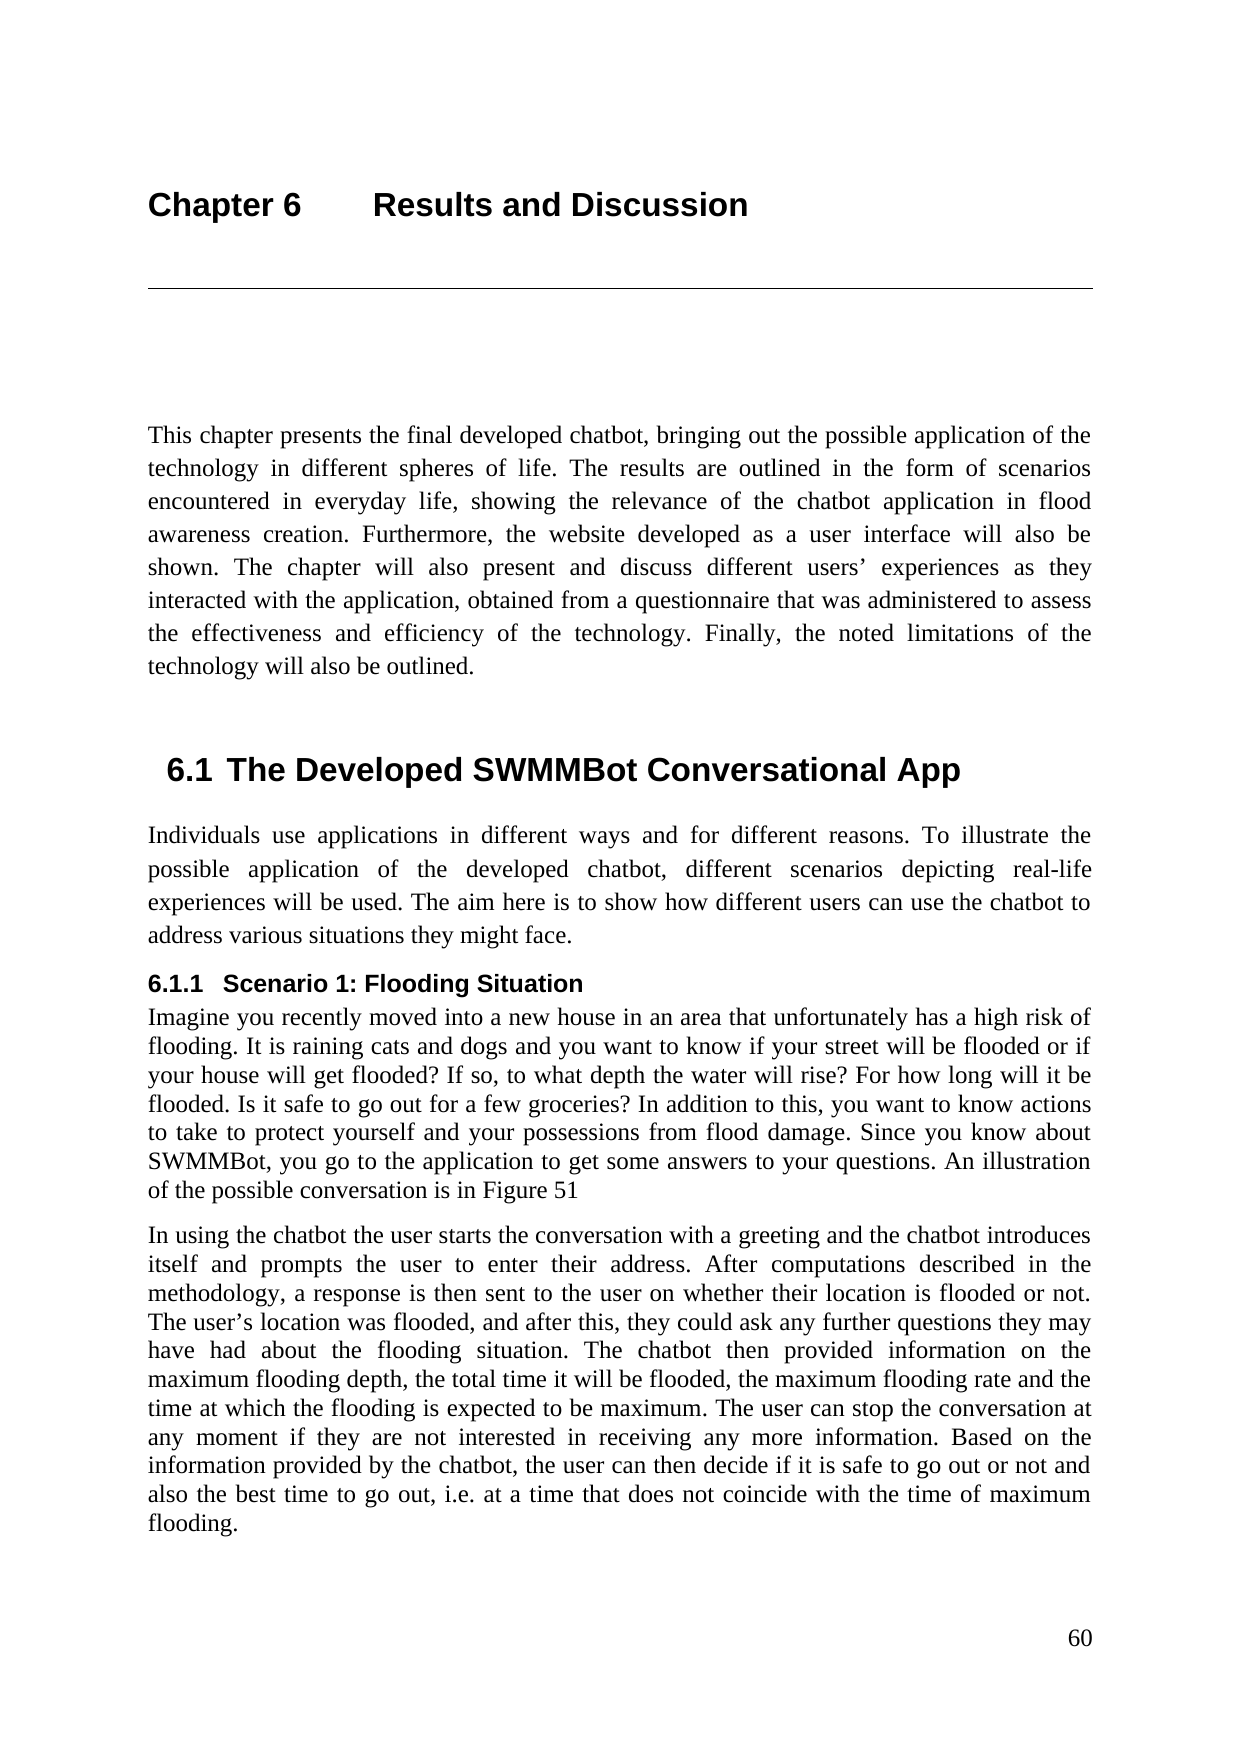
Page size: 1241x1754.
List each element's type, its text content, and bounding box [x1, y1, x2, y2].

text Individuals use applications in different ways and for different reasons. To illustrate the possible application of the developed chatbot, different scenarios depicting real-life experiences will be used. The aim here is to show how different users can use the chatbot to address various situations they might face. [148, 821, 1093, 948]
text In using the chatbot the user starts the conversation with a greeting and the chatbot introduces itself and prompts the user to enter their address. After computations described in the methodology, a response is then sent to the user on whether their location is flooded or not. The user’s location was flooded, and after this, they could ask any further questions they may have had about the flooding situation. The chatbot then provided information on the maximum flooding depth, the total time it will be flooded, the maximum flooding rate and the time at which the flooding is expected to be maximum. The user can stop the conversation at any moment if they are not interested in receiving any more information. Based on the information provided by the chatbot, the user can then decide if it is safe to go out or not and also the best time to go out, i.e. at a time that does not coincide with the time of maximum flooding. [148, 1220, 1093, 1537]
text Imagine you recently moved into a new house in an area that unfortunately has a high risk of flooding. It is raining cats and dogs and you want to know if your street will be flooded or if your house will get flooded? If so, to what depth the water will rise? For how long will it be flooded. Is it safe to go out for a few groceries? In addition to this, you want to know actions to take to protect yourself and your possessions from flood damage. Since you know about SWMMBot, you go to the application to get some answers to your questions. An illustration of the possible conversation is in Figure 51 [148, 1002, 1093, 1204]
subtitle Scenario 1: Flooding Situation [148, 969, 1093, 998]
subtitle The Developed SWMMBot Conversational App [166, 750, 1093, 789]
text This chapter presents the final developed chatbot, bringing out the possible application of the technology in different spheres of life. The results are outlined in the form of scenarios encountered in everyday life, showing the relevance of the chatbot application in flood awareness creation. Furthermore, the website developed as a user interface will also be shown. The chapter will also present and discuss different users’ experiences as they interacted with the application, obtained from a questionnaire that was administered to assess the effectiveness and efficiency of the technology. Finally, the noted limitations of the technology will also be outlined. [148, 420, 1093, 680]
subtitle Results and Discussion [148, 185, 1093, 288]
